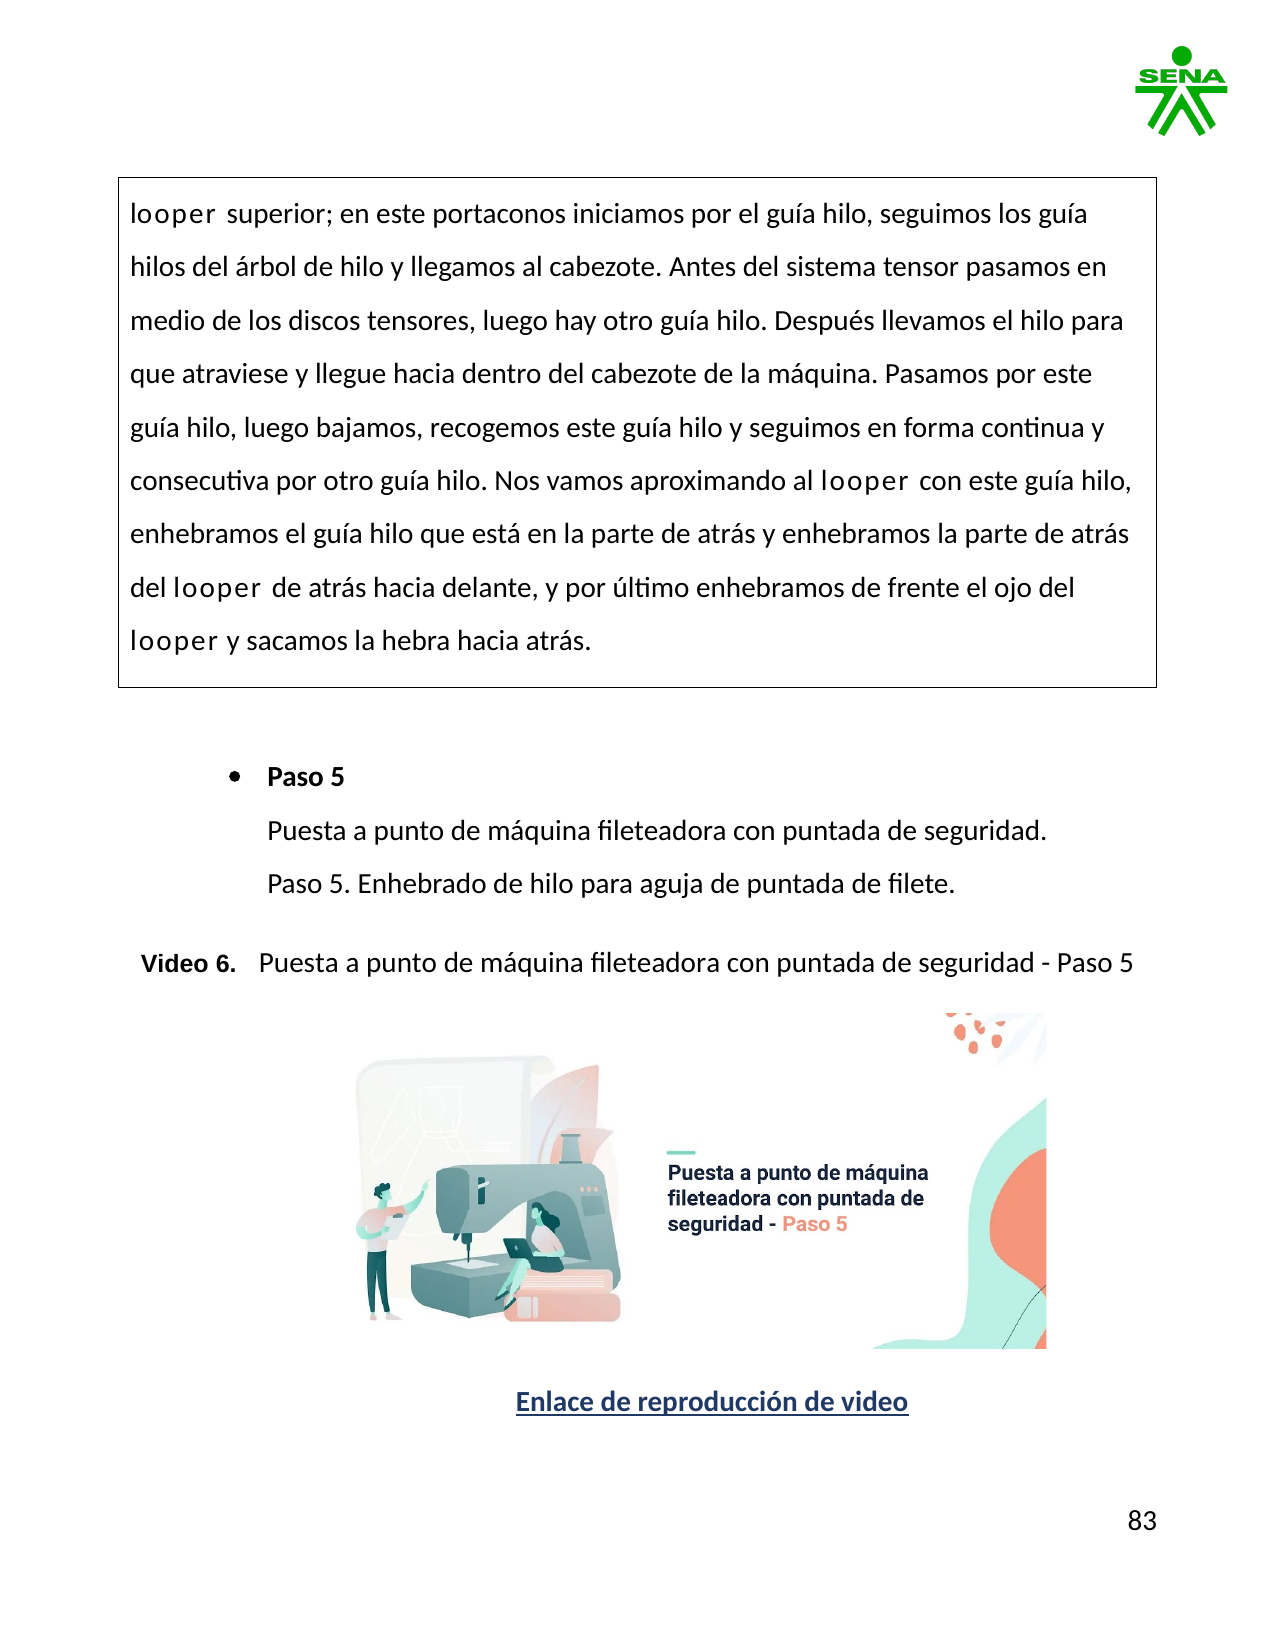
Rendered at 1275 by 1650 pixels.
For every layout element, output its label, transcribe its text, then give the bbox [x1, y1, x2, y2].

picture [1135, 46, 1228, 136]
list Puesta a punto de máquina fileteadora con puntada de seguridad. [267, 812, 1157, 847]
list Paso 5 [229, 758, 1157, 794]
picture [302, 1013, 1047, 1349]
list Enlace de reproducción de video [267, 1383, 1157, 1419]
list Paso 5. Enhebrado de hilo para aguja de puntada de filete. [267, 865, 1157, 901]
text Puesta a punto de máquina fileteadora con puntada de seguridad - Paso 5 [118, 944, 1157, 979]
